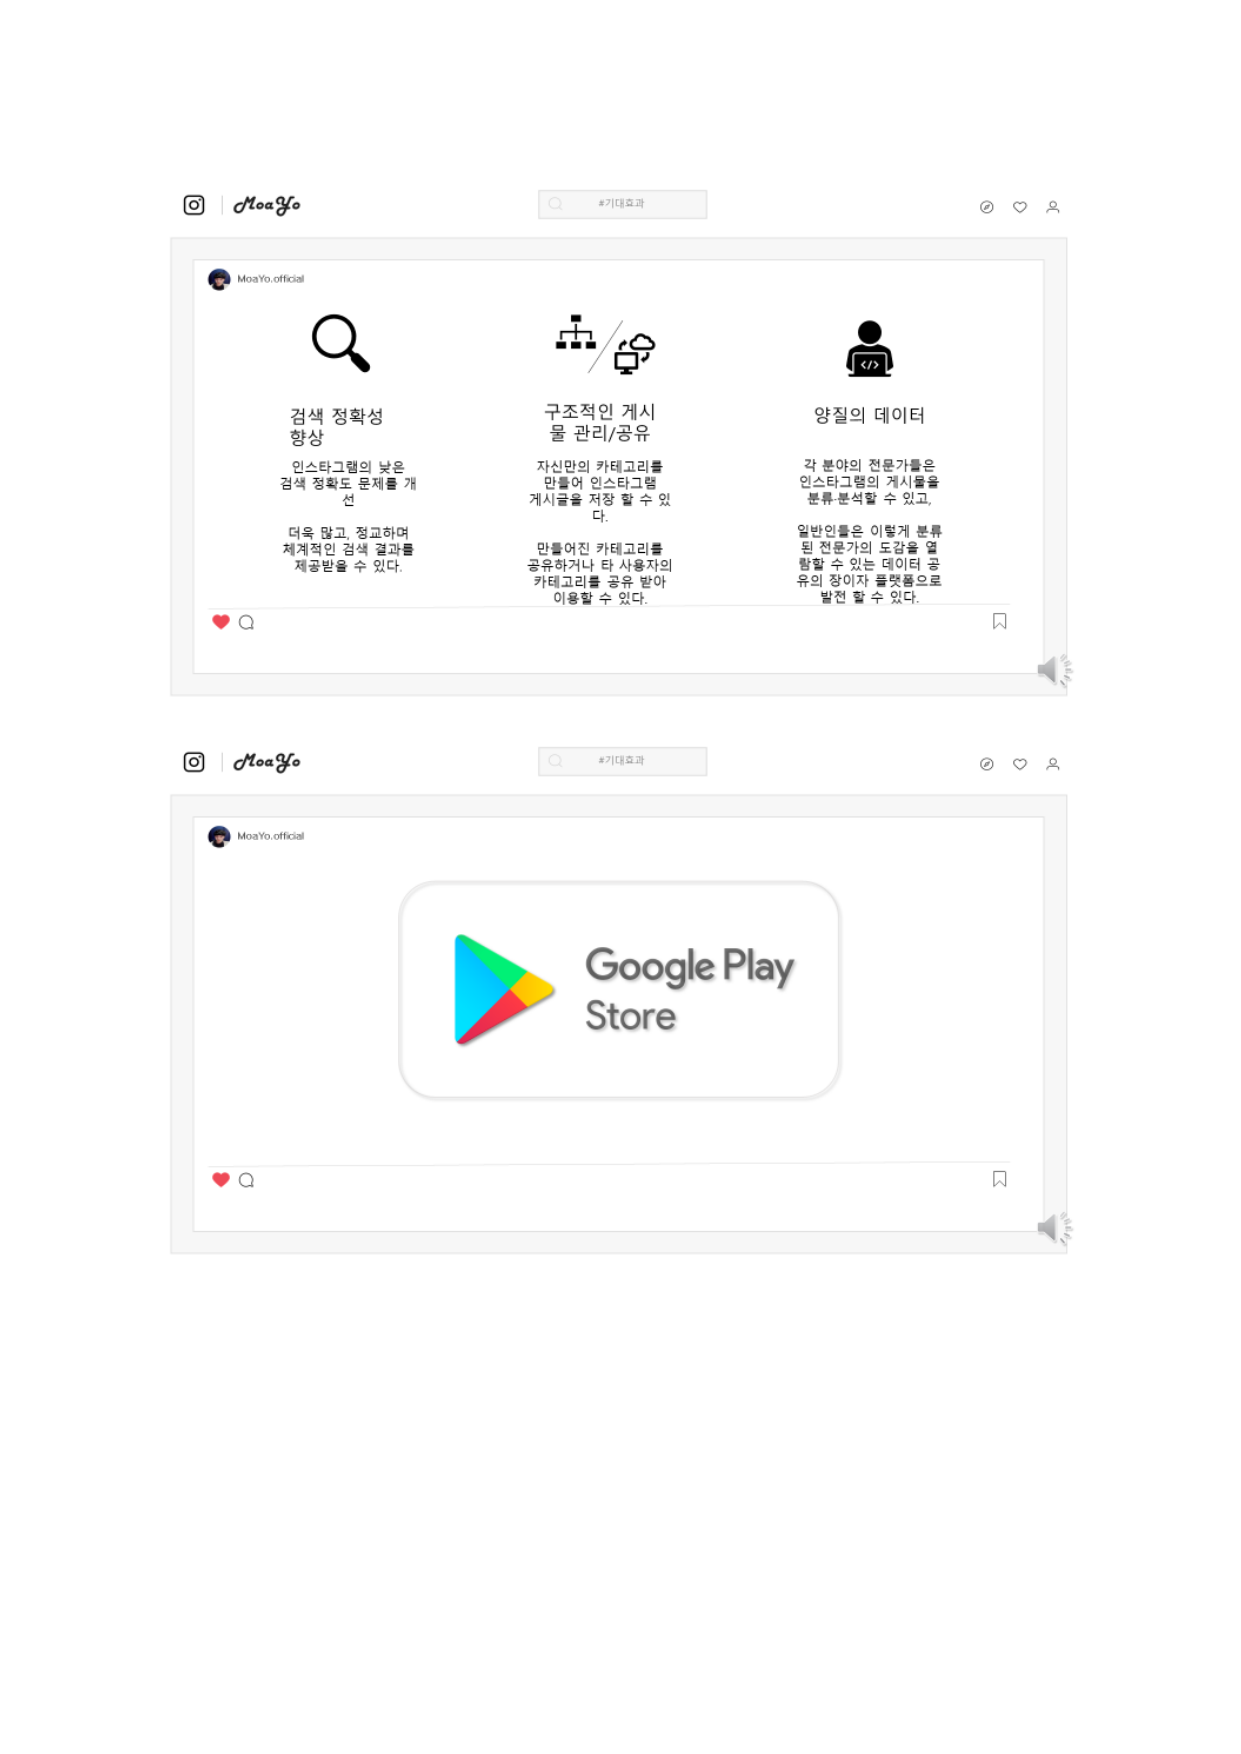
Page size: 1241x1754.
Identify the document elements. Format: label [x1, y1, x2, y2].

picture [150, 734, 1091, 1264]
picture [150, 177, 1091, 706]
